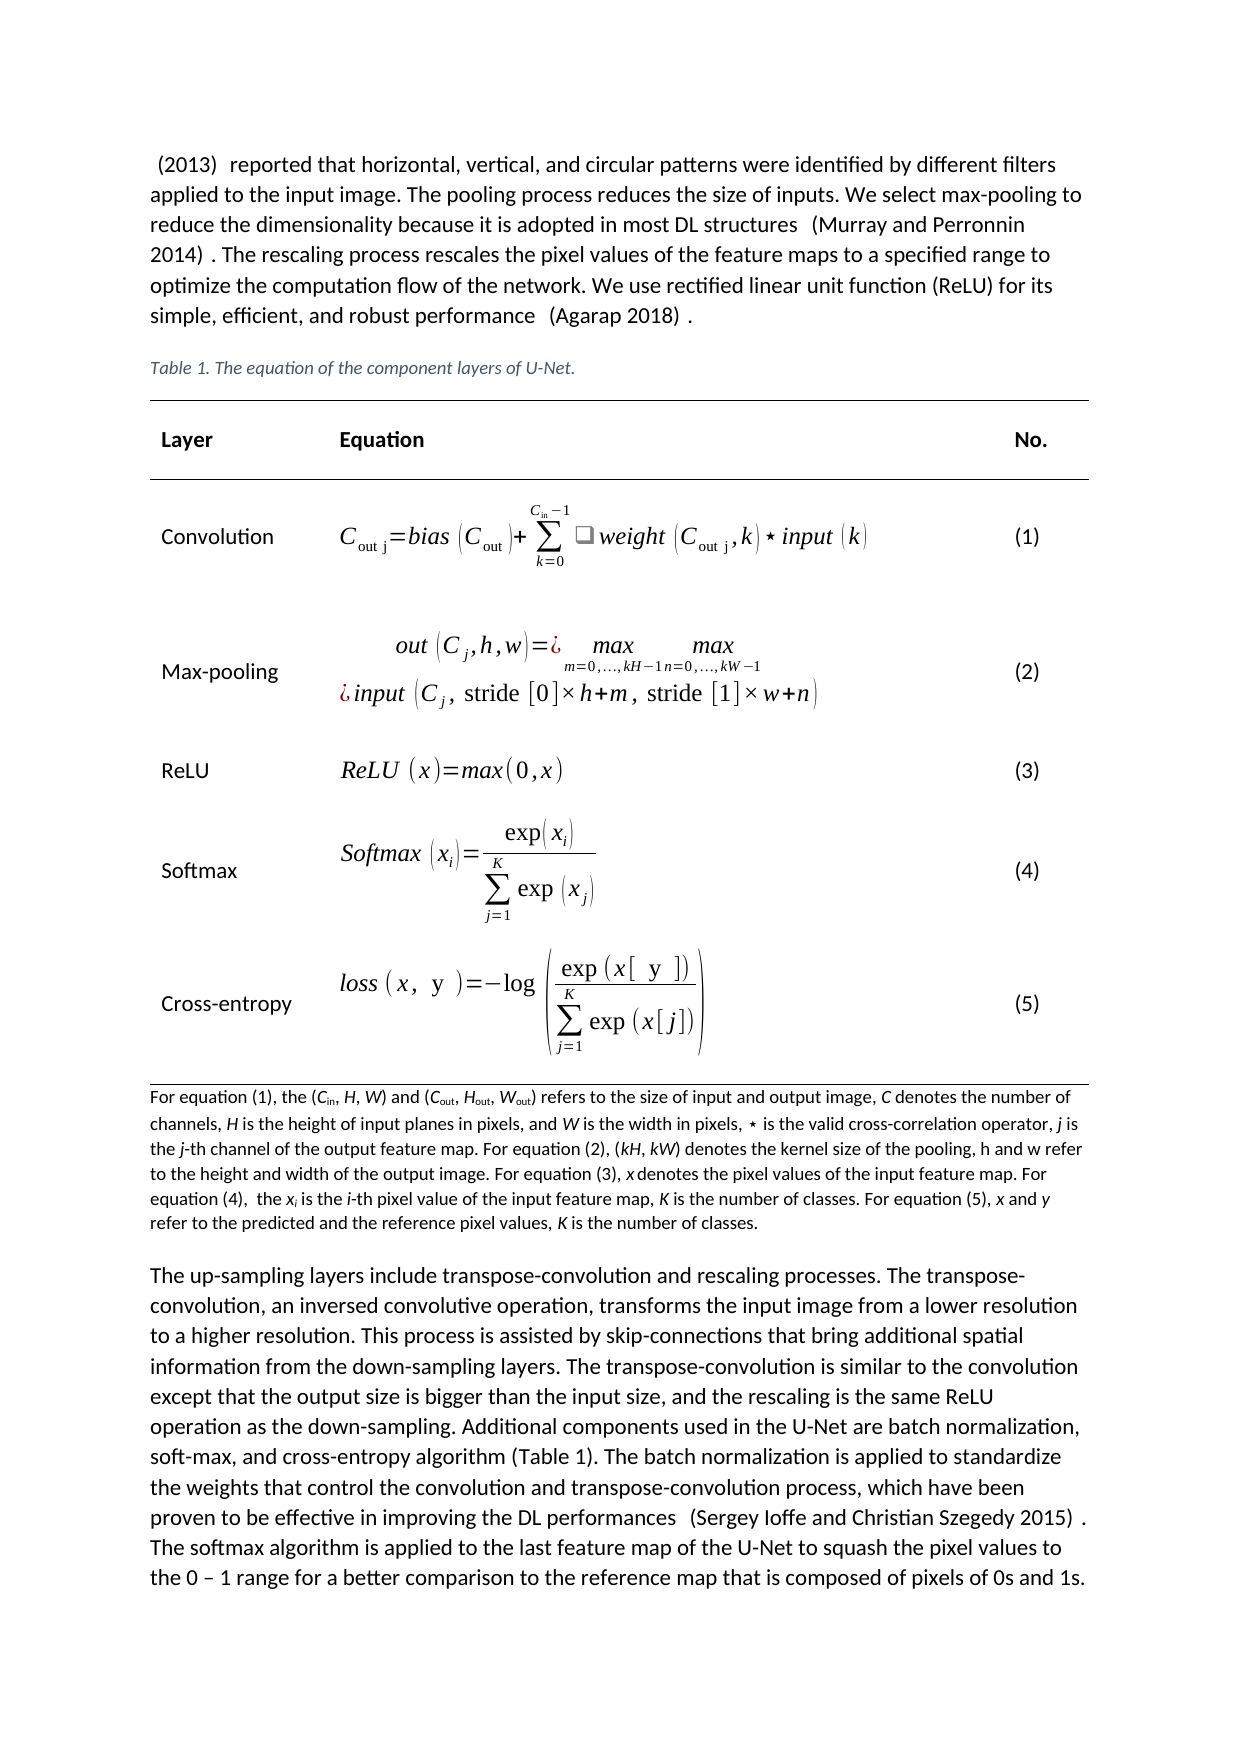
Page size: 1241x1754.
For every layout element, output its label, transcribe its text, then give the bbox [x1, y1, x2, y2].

table_cell [328, 948, 1003, 1084]
table_header Equation [328, 401, 1003, 479]
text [150, 150, 1090, 329]
text For equation (1), the (Cin, H, W) and (Cout, Hout, Wout) refers to the size of input and output image, C denotes the number of channels, H is the height of input planes in pixels, and W is the width in pixels, ⋆ is the valid cross-correlation operator, j is the j-th channel of the output feature map. For equation (2), (kH, kW) denotes the kernel size of the pooling, h and w refer to the height and width of the output image. For equation (3), x denotes the pixel values of the input feature map. For equation (4), the xi is the i-th pixel value of the input feature map, K is the number of classes. For equation (5), x and y refer to the predicted and the reference pixel values, K is the number of classes. [150, 1085, 1090, 1234]
table_cell [328, 480, 1003, 618]
table_cell Softmax [150, 817, 328, 948]
table_cell Max-pooling [150, 618, 328, 749]
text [150, 1261, 1090, 1591]
table_cell (1) [1003, 480, 1089, 618]
table_cell [328, 618, 1003, 749]
table_header Layer [150, 401, 328, 479]
table_cell [328, 817, 1003, 948]
table_cell (5) [1003, 948, 1089, 1084]
table_cell Convolution [150, 480, 328, 618]
table_cell Cross-entropy [150, 948, 328, 1084]
table_cell [328, 749, 1003, 817]
table_cell ReLU [150, 749, 328, 817]
table_cell (3) [1003, 749, 1089, 817]
table_cell (4) [1003, 817, 1089, 948]
table_cell (2) [1003, 618, 1089, 749]
table_header No. [1003, 401, 1089, 479]
text Table 1. The equation of the component layers of U-Net. [150, 356, 1090, 379]
